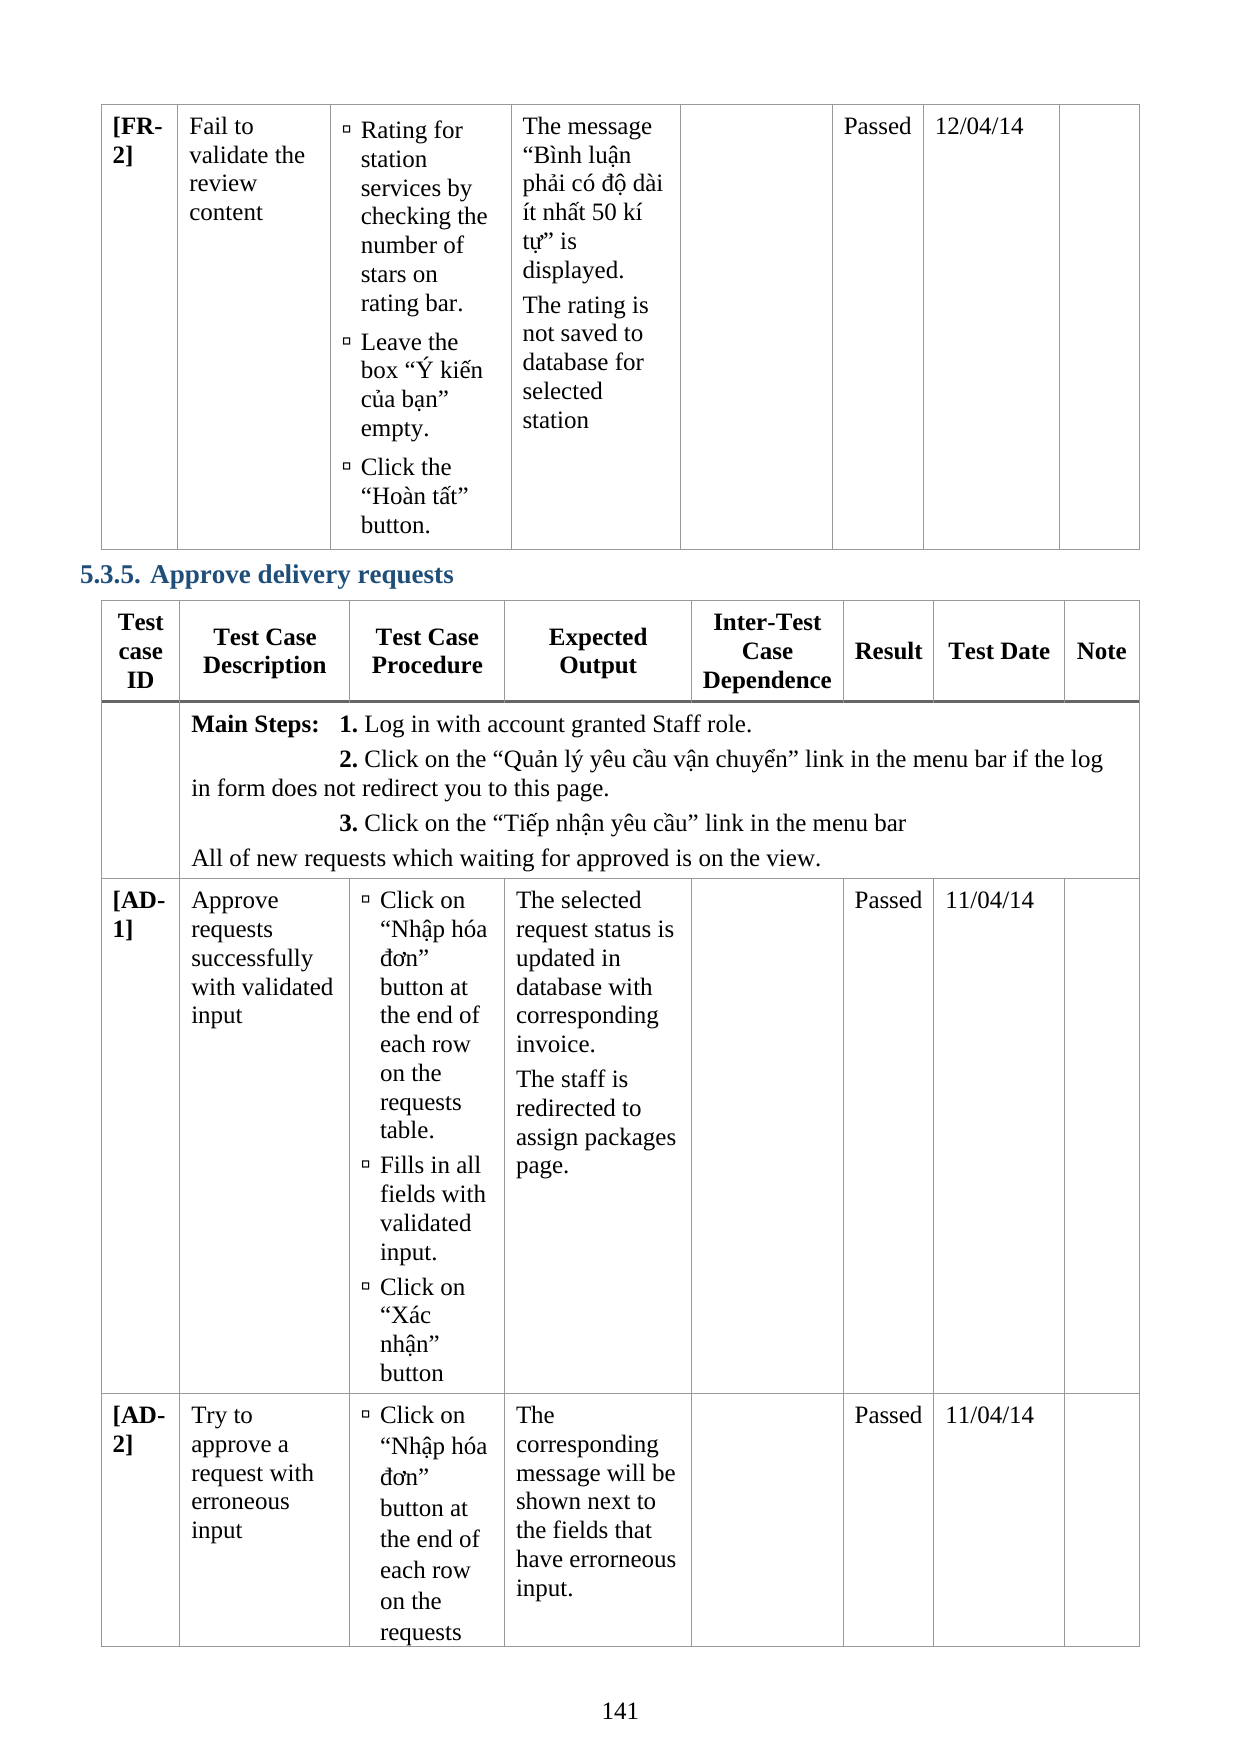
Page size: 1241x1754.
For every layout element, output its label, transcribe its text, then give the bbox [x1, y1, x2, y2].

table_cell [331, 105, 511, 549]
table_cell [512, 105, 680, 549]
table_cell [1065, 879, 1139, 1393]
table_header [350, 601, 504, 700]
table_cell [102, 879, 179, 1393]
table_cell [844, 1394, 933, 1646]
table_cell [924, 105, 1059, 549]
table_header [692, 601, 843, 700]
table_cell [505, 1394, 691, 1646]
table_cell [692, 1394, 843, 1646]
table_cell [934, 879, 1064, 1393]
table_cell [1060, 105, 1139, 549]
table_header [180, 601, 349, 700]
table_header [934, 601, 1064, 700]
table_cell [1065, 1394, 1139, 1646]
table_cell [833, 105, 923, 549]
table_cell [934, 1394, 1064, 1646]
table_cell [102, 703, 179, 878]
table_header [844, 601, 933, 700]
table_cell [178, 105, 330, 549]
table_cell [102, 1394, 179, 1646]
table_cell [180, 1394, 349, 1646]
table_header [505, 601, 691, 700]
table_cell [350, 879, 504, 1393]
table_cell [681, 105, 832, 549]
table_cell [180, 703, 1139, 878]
subtitle Approve delivery requests [141, 558, 1128, 589]
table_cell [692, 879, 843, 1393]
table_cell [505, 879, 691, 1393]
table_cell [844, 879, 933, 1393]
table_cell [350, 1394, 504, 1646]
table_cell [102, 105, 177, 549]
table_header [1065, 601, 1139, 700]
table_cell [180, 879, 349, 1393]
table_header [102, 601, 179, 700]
